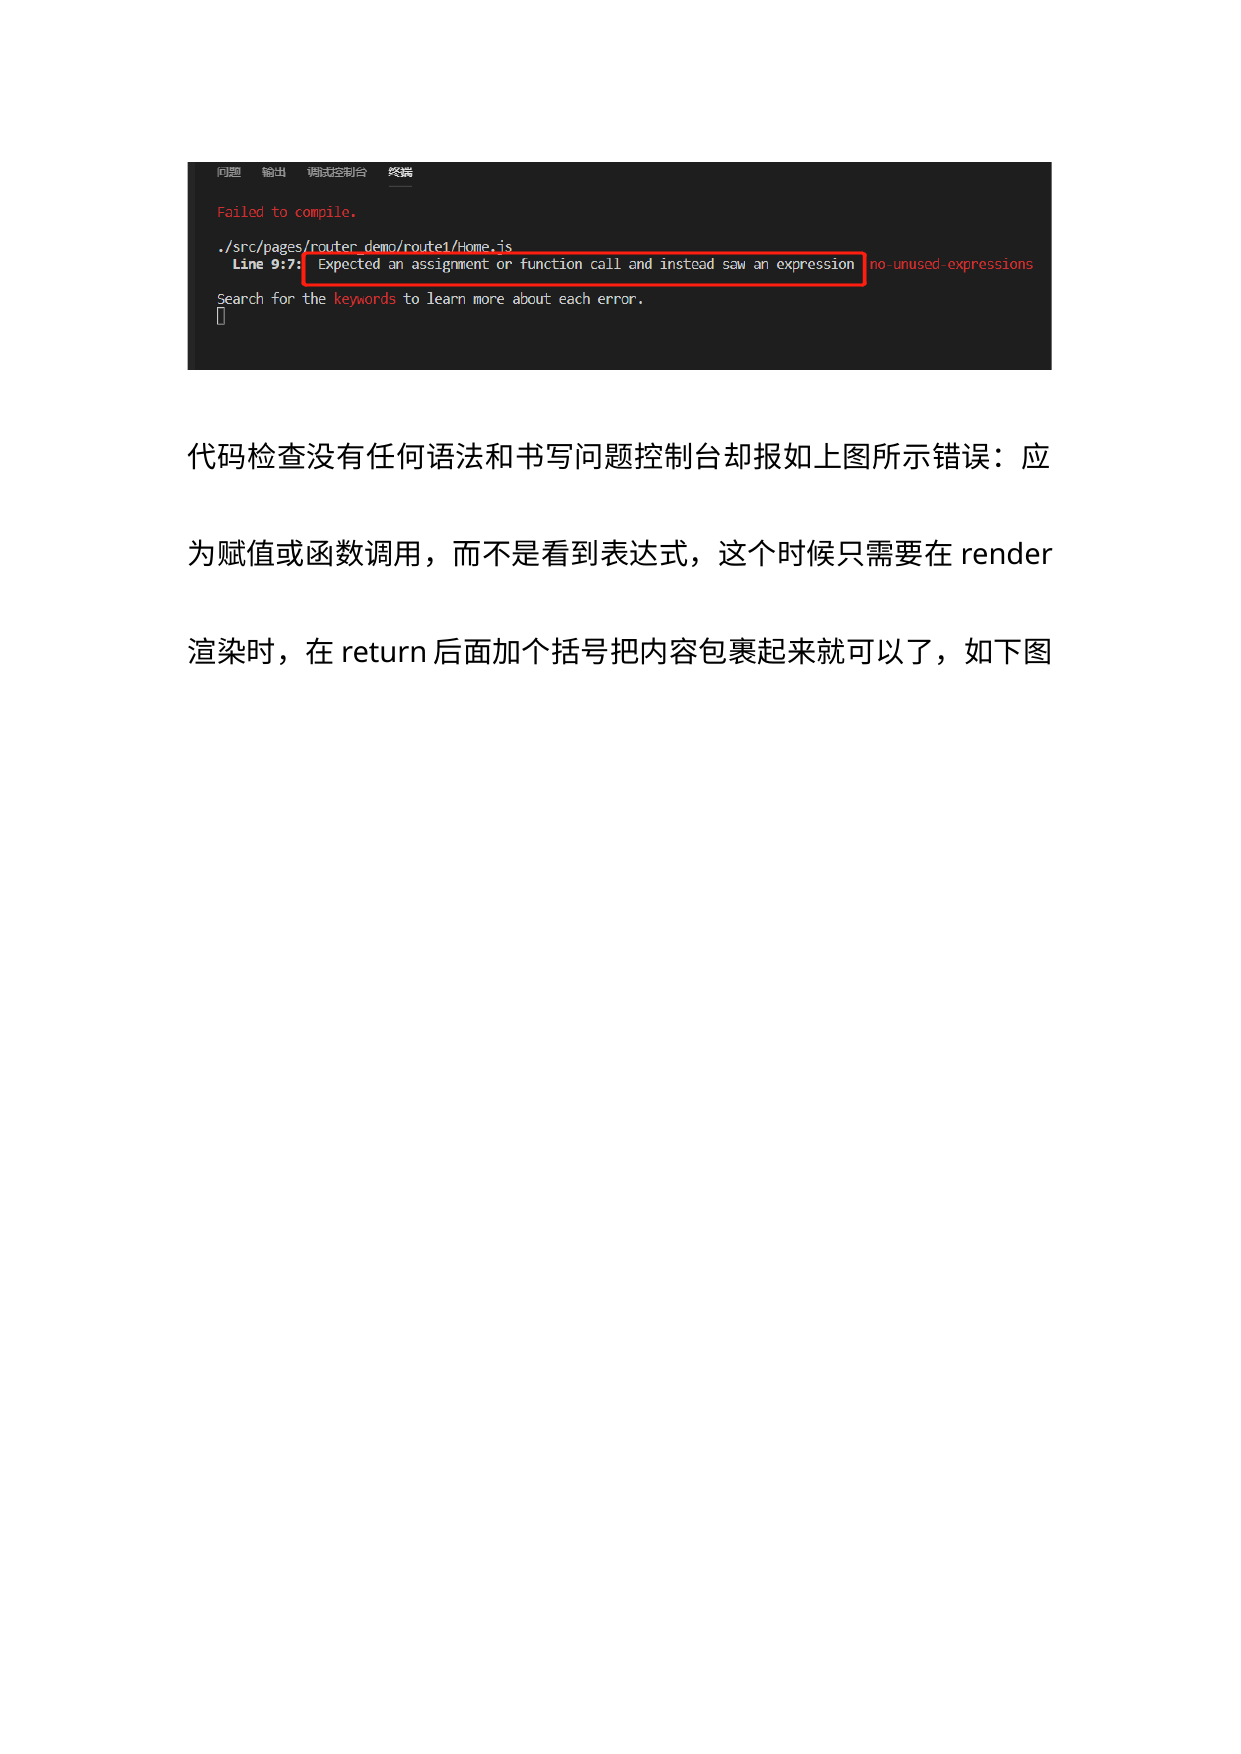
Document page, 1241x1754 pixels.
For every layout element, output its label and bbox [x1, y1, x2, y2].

list [187, 162, 1053, 682]
picture [187, 162, 1052, 370]
